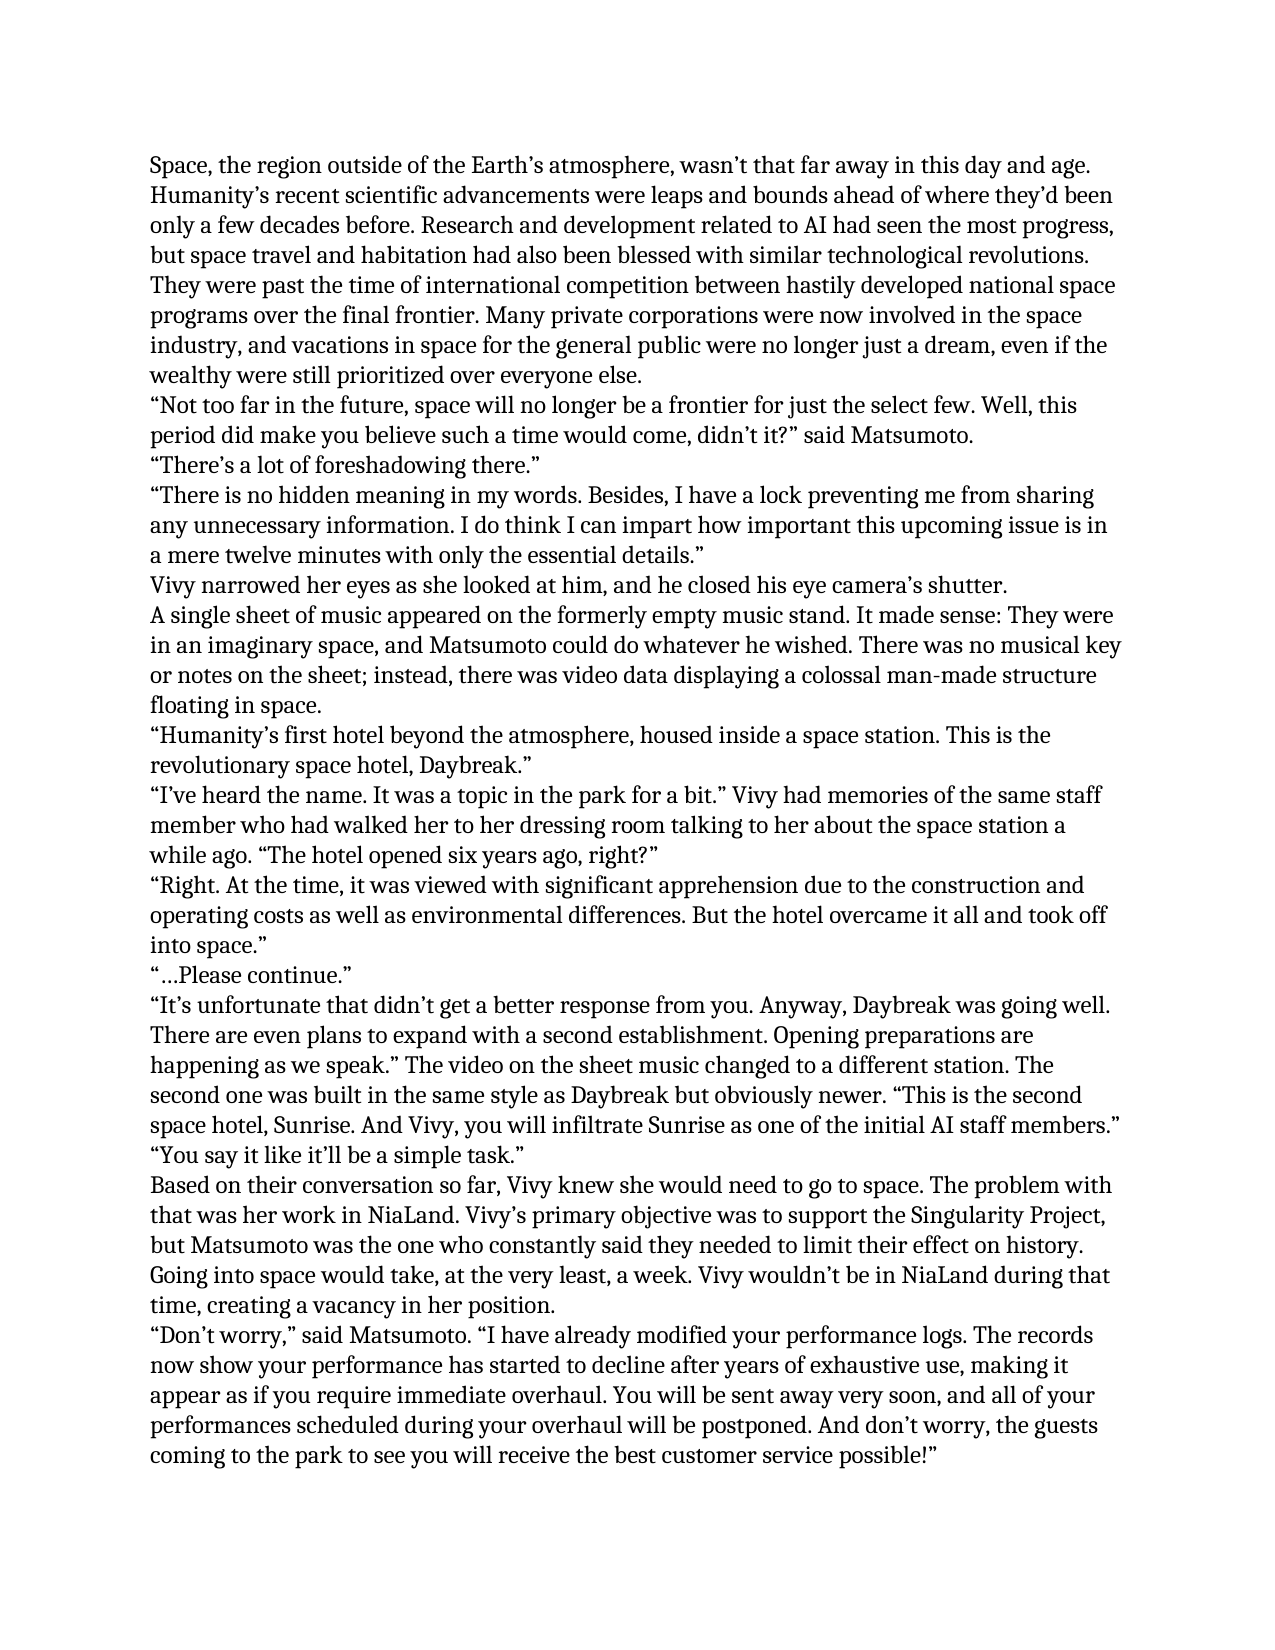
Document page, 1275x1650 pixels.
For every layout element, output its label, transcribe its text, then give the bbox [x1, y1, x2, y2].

text “Not too far in the future, space will no longer be a frontier for just the select few. Well, this period did make you believe such a time would come, didn’t it?” said Matsumoto. [150, 390, 1125, 450]
text “There is no hidden meaning in my words. Besides, I have a lock preventing me from sharing any unnecessary information. I do think I can impart how important this upcoming issue is in a mere twelve minutes with only the essential details.” [150, 480, 1125, 570]
text “Don’t worry,” said Matsumoto. “I have already modified your performance logs. The records now show your performance has started to decline after years of exhaustive use, making it appear as if you require immediate overhaul. You will be sent away very soon, and all of your performances scheduled during your overhaul will be postponed. And don’t worry, the guests coming to the park to see you will receive the best customer service possible!” [150, 1320, 1125, 1470]
text “I’ve heard the name. It was a topic in the park for a bit.” Vivy had memories of the same staff member who had walked her to her dressing room talking to her about the space station a while ago. “The hotel opened six years ago, right?” [150, 780, 1125, 870]
text Going into space would take, at the very least, a week. Vivy wouldn’t be in NiaLand during that time, creating a vacancy in her position. [150, 1260, 1125, 1320]
text They were past the time of international competition between hastily developed national space programs over the final frontier. Many private corporations were now involved in the space industry, and vacations in space for the general public were no longer just a dream, even if the wealthy were still prioritized over everyone else. [150, 270, 1125, 390]
text “…Please continue.” [150, 960, 1125, 990]
text “Right. At the time, it was viewed with significant apprehension due to the construction and operating costs as well as environmental differences. But the hotel overcame it all and took off into space.” [150, 870, 1125, 960]
text Based on their conversation so far, Vivy knew she would need to go to space. The problem with that was her work in NiaLand. Vivy’s primary objective was to support the Singularity Project, but Matsumoto was the one who constantly said they needed to limit their effect on history. [150, 1170, 1125, 1260]
text A single sheet of music appeared on the formerly empty music stand. It made sense: They were in an imaginary space, and Matsumoto could do whatever he wished. There was no musical key or notes on the sheet; instead, there was video data displaying a colossal man-made structure floating in space. [150, 600, 1125, 720]
text “Humanity’s first hotel beyond the atmosphere, housed inside a space station. This is the revolutionary space hotel, Daybreak.” [150, 720, 1125, 780]
text “There’s a lot of foreshadowing there.” [150, 450, 1125, 480]
text “It’s unfortunate that didn’t get a better response from you. Anyway, Daybreak was going well. There are even plans to expand with a second establishment. Opening preparations are happening as we speak.” The video on the sheet music changed to a different station. The second one was built in the same style as Daybreak but obviously newer. “This is the second space hotel, Sunrise. And Vivy, you will infiltrate Sunrise as one of the initial AI staff members.” [150, 990, 1125, 1140]
text Vivy narrowed her eyes as she looked at him, and he closed his eye camera’s shutter. [150, 570, 1125, 600]
text “You say it like it’ll be a simple task.” [150, 1140, 1125, 1170]
text Space, the region outside of the Earth’s atmosphere, wasn’t that far away in this day and age. Humanity’s recent scientific advancements were leaps and bounds ahead of where they’d been only a few decades before. Research and development related to AI had seen the most progress, but space travel and habitation had also been blessed with similar technological revolutions. [150, 150, 1125, 270]
